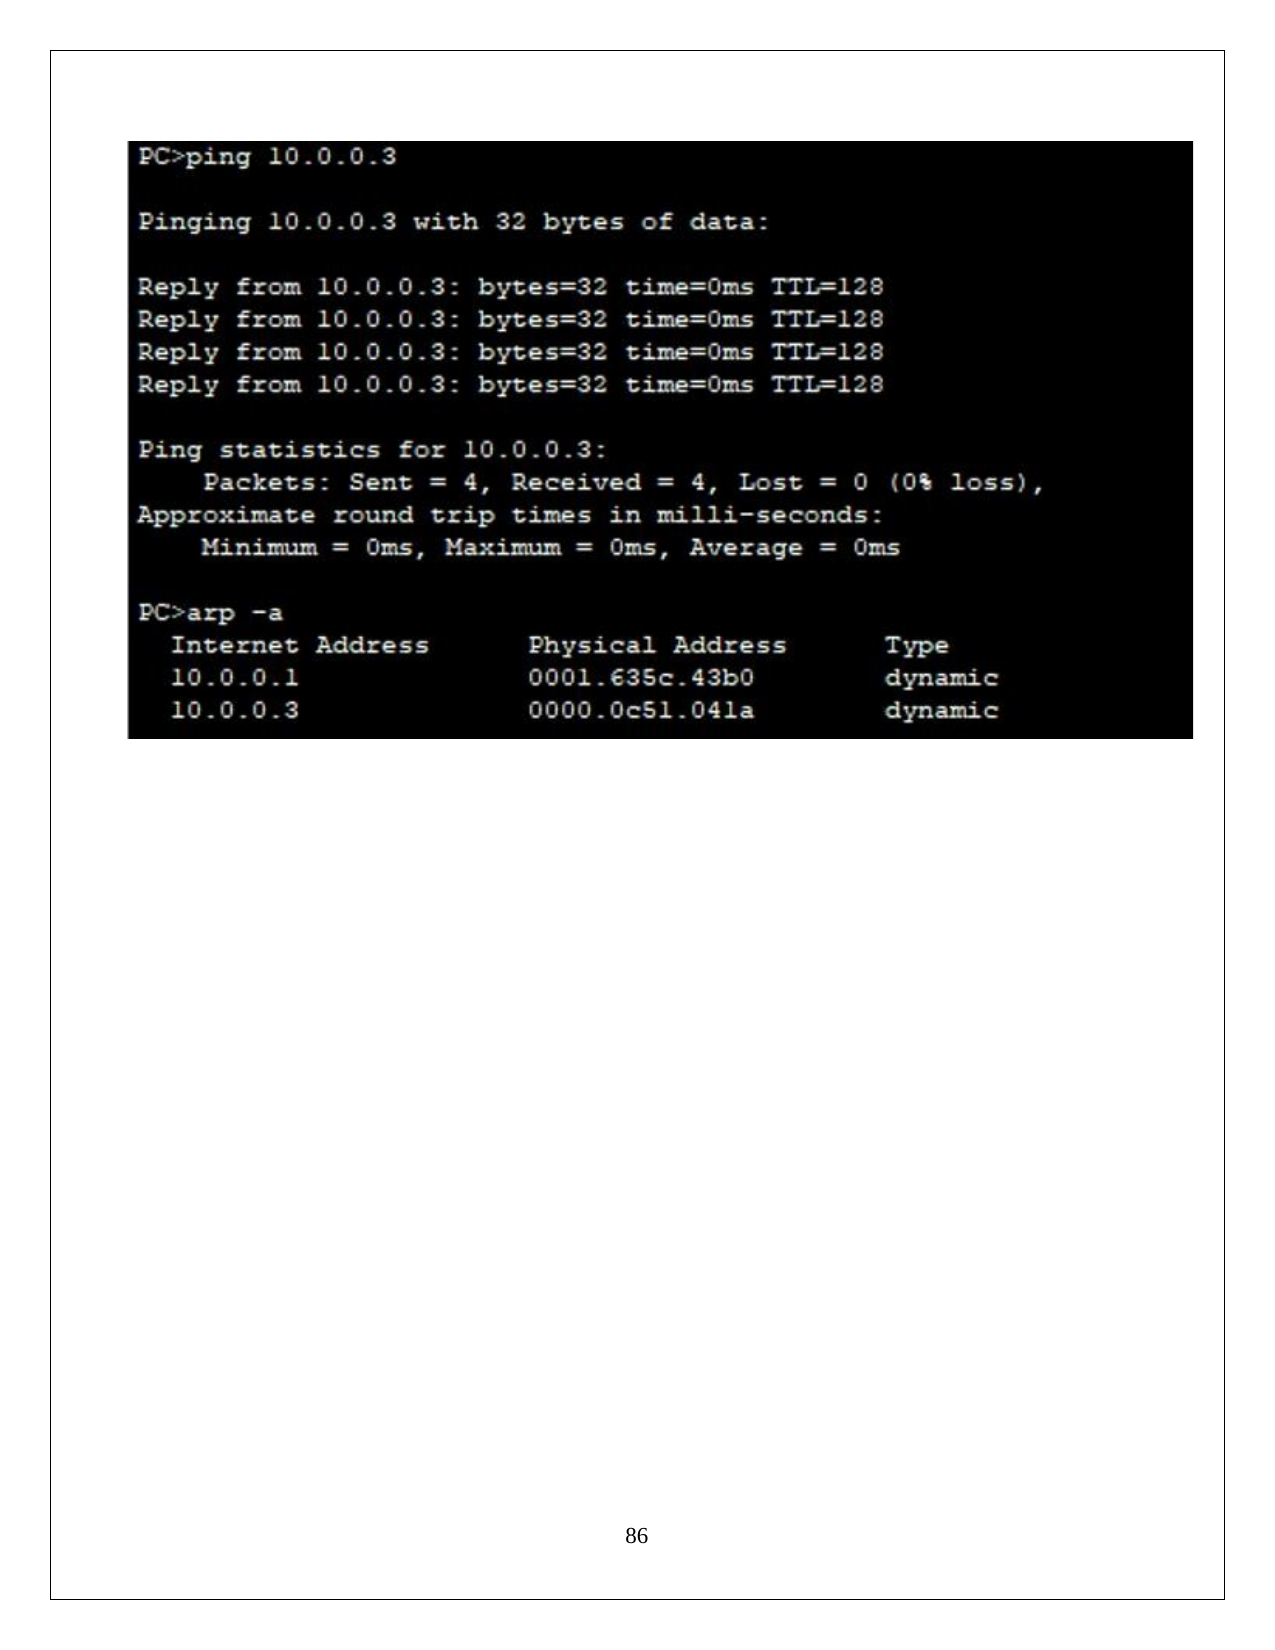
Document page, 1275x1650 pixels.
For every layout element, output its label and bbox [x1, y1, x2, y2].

picture [127, 141, 1194, 739]
